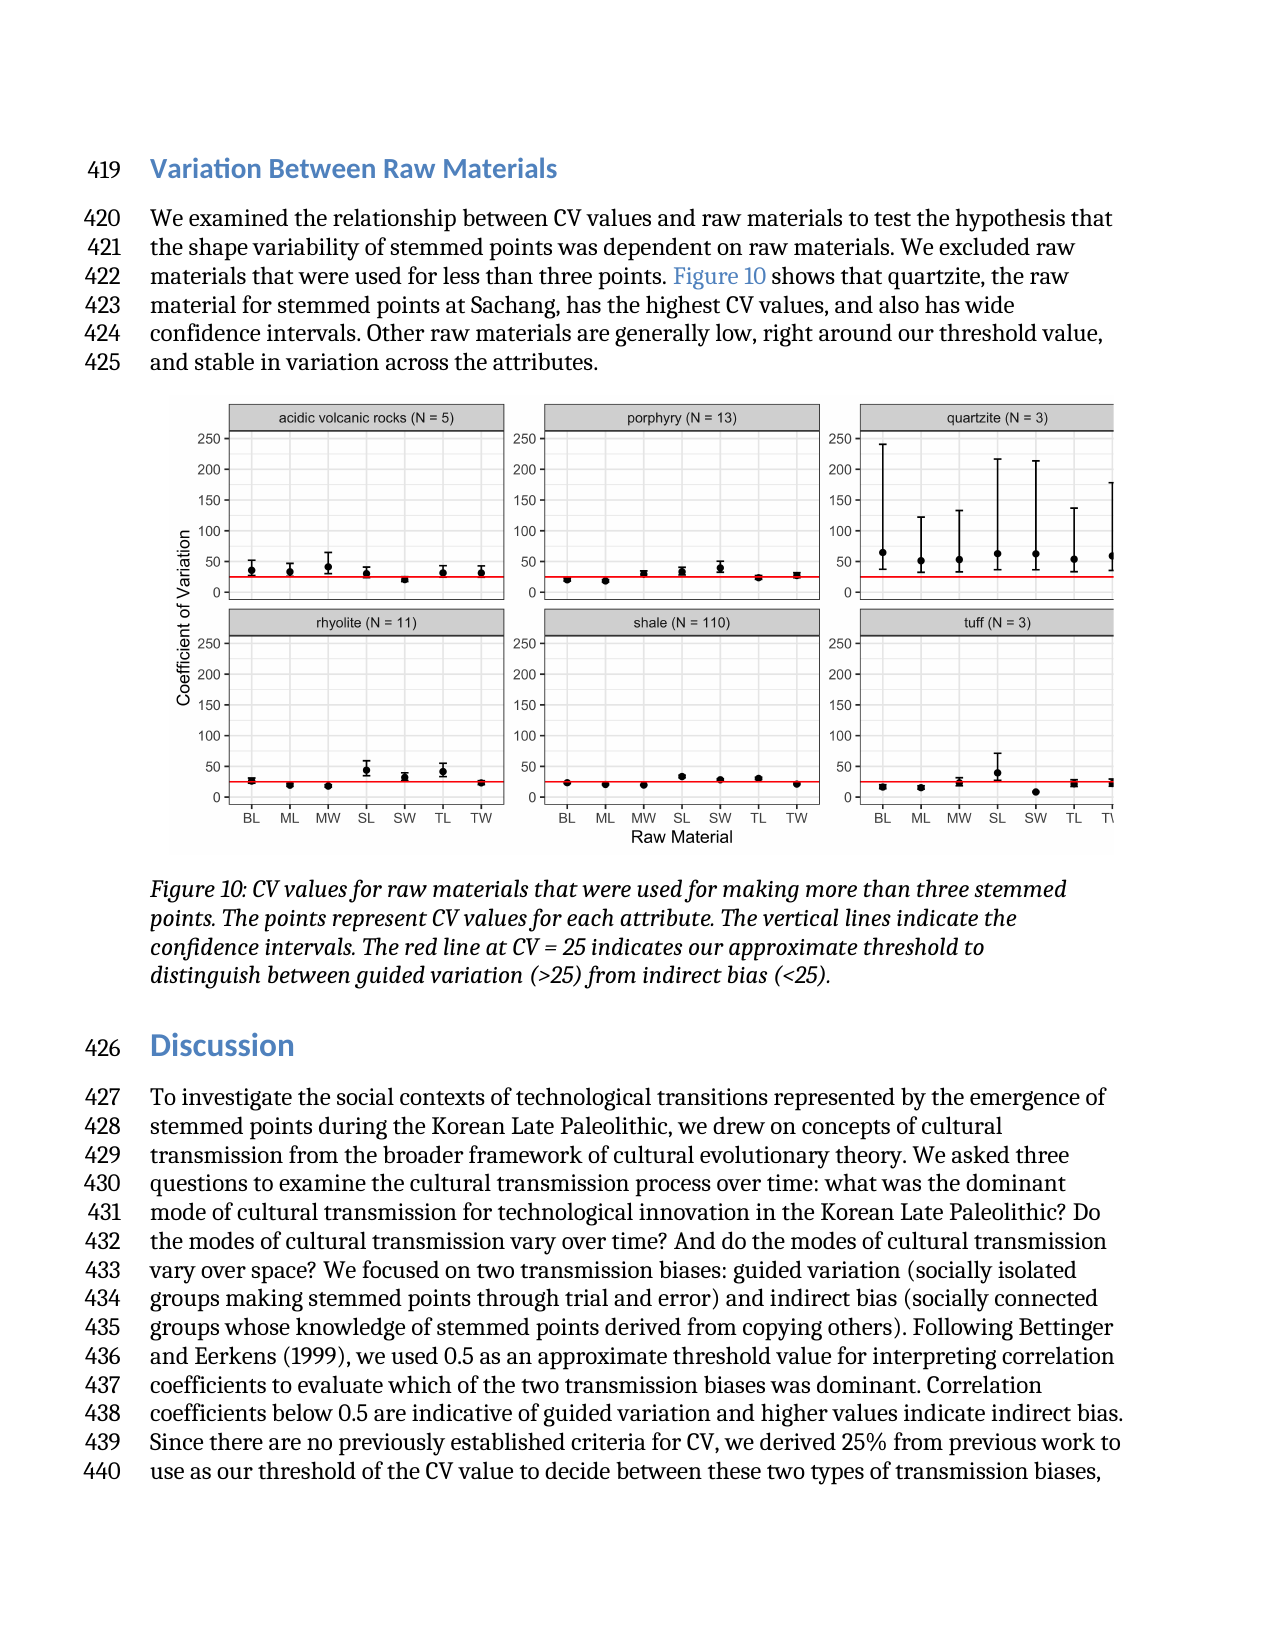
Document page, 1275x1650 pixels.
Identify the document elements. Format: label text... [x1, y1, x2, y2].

picture [168, 395, 1114, 855]
text We examined the relationship between CV values and raw materials to test the hypothesis that the shape variability of stemmed points was dependent on raw materials. We excluded raw materials that were used for less than three points. Figure 10 shows that quartzite, the raw material for stemmed points at Sachang, has the highest CV values, and also has wide confidence intervals. Other raw materials are generally low, right around our threshold value, and stable in variation across the attributes. [150, 204, 1125, 377]
subtitle Variation Between Raw Materials [150, 150, 1125, 186]
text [150, 1083, 1125, 1486]
subtitle Discussion [150, 1023, 1125, 1064]
table_header Figure 10: CV values for raw materials that were used for making more than three stemmed points. The points represent CV values for each attribute. The vertical lines indicate the confidence intervals. The red line at CV = 25 indicates our approximate threshold to distinguish between guided variation (>25) from indirect bias (<25). [139, 396, 1114, 1003]
